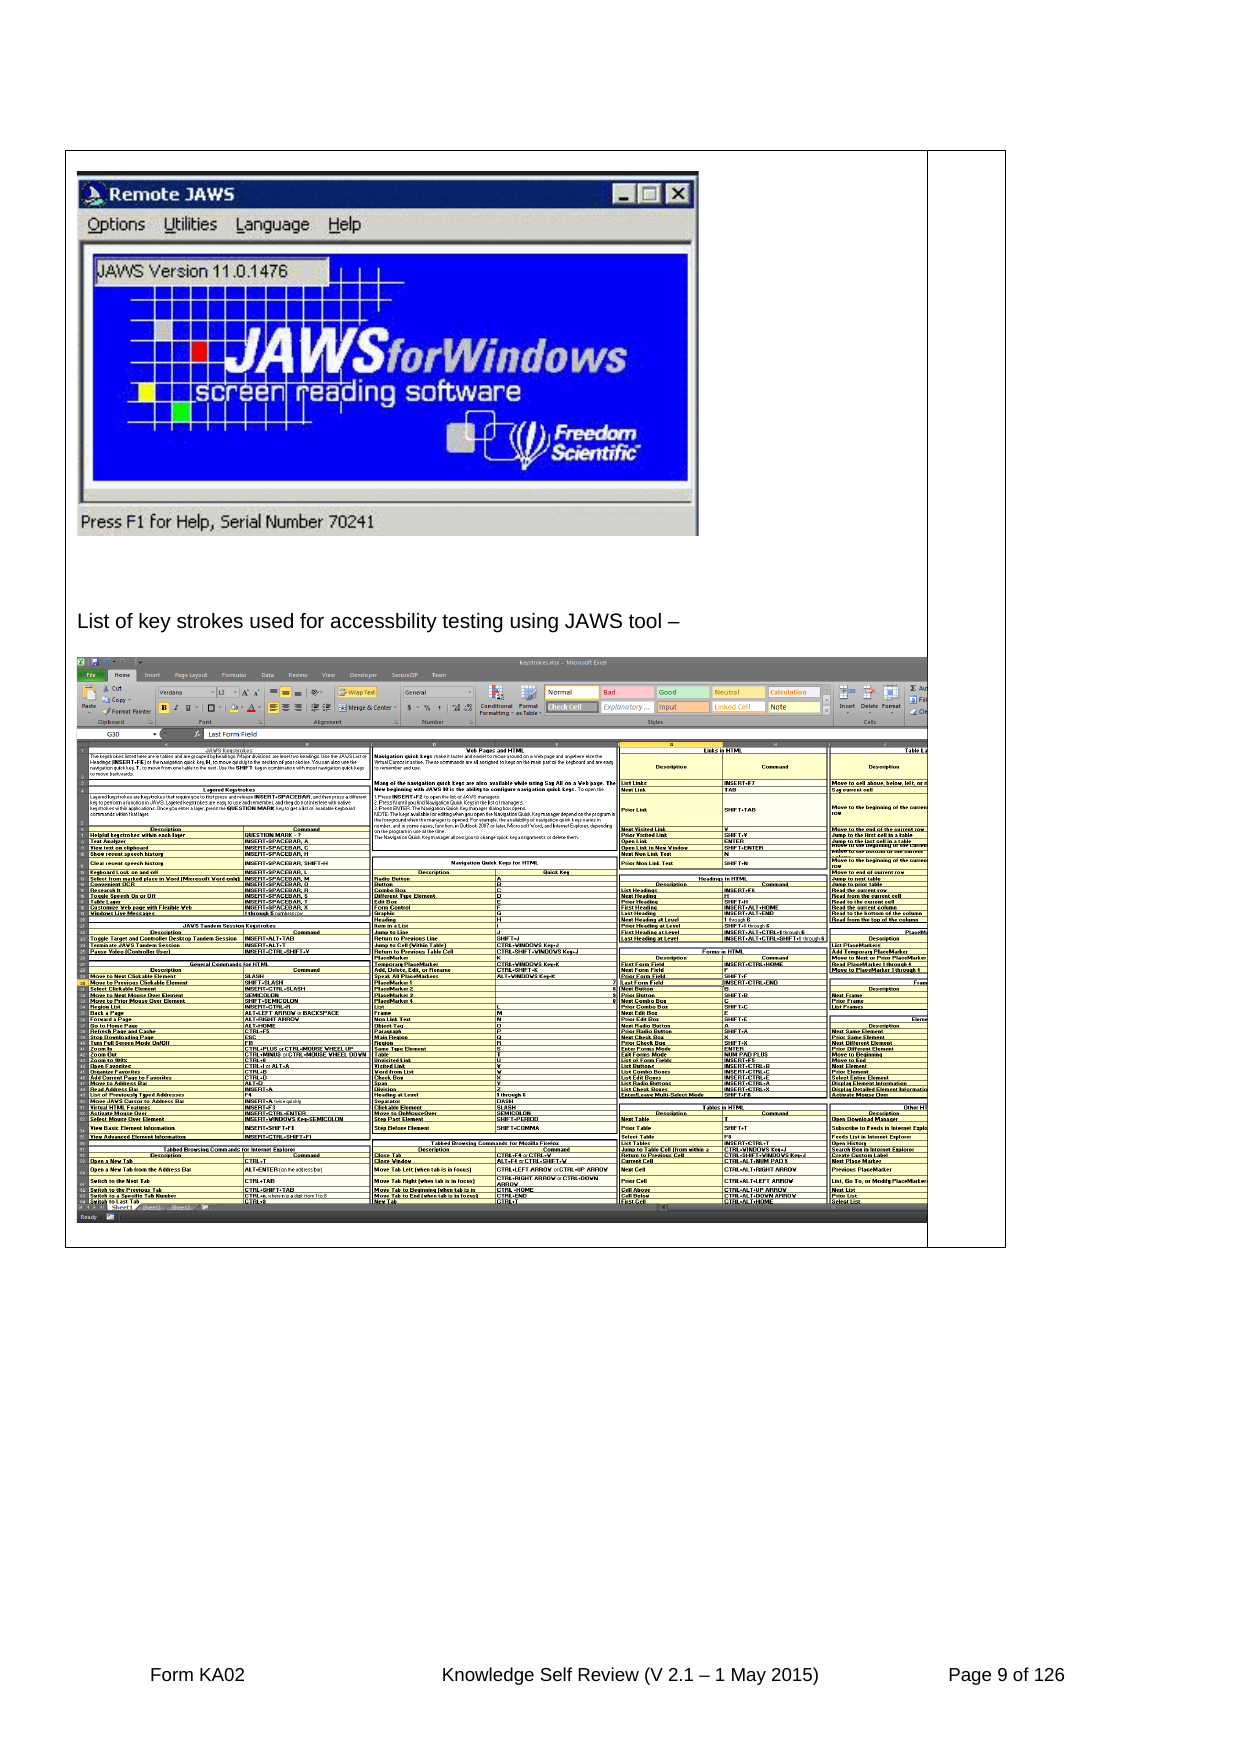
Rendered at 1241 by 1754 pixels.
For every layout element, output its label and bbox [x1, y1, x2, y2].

table_cell [928, 151, 1005, 1247]
table_cell [66, 151, 927, 1247]
picture [76, 171, 699, 536]
picture [76, 657, 928, 1223]
